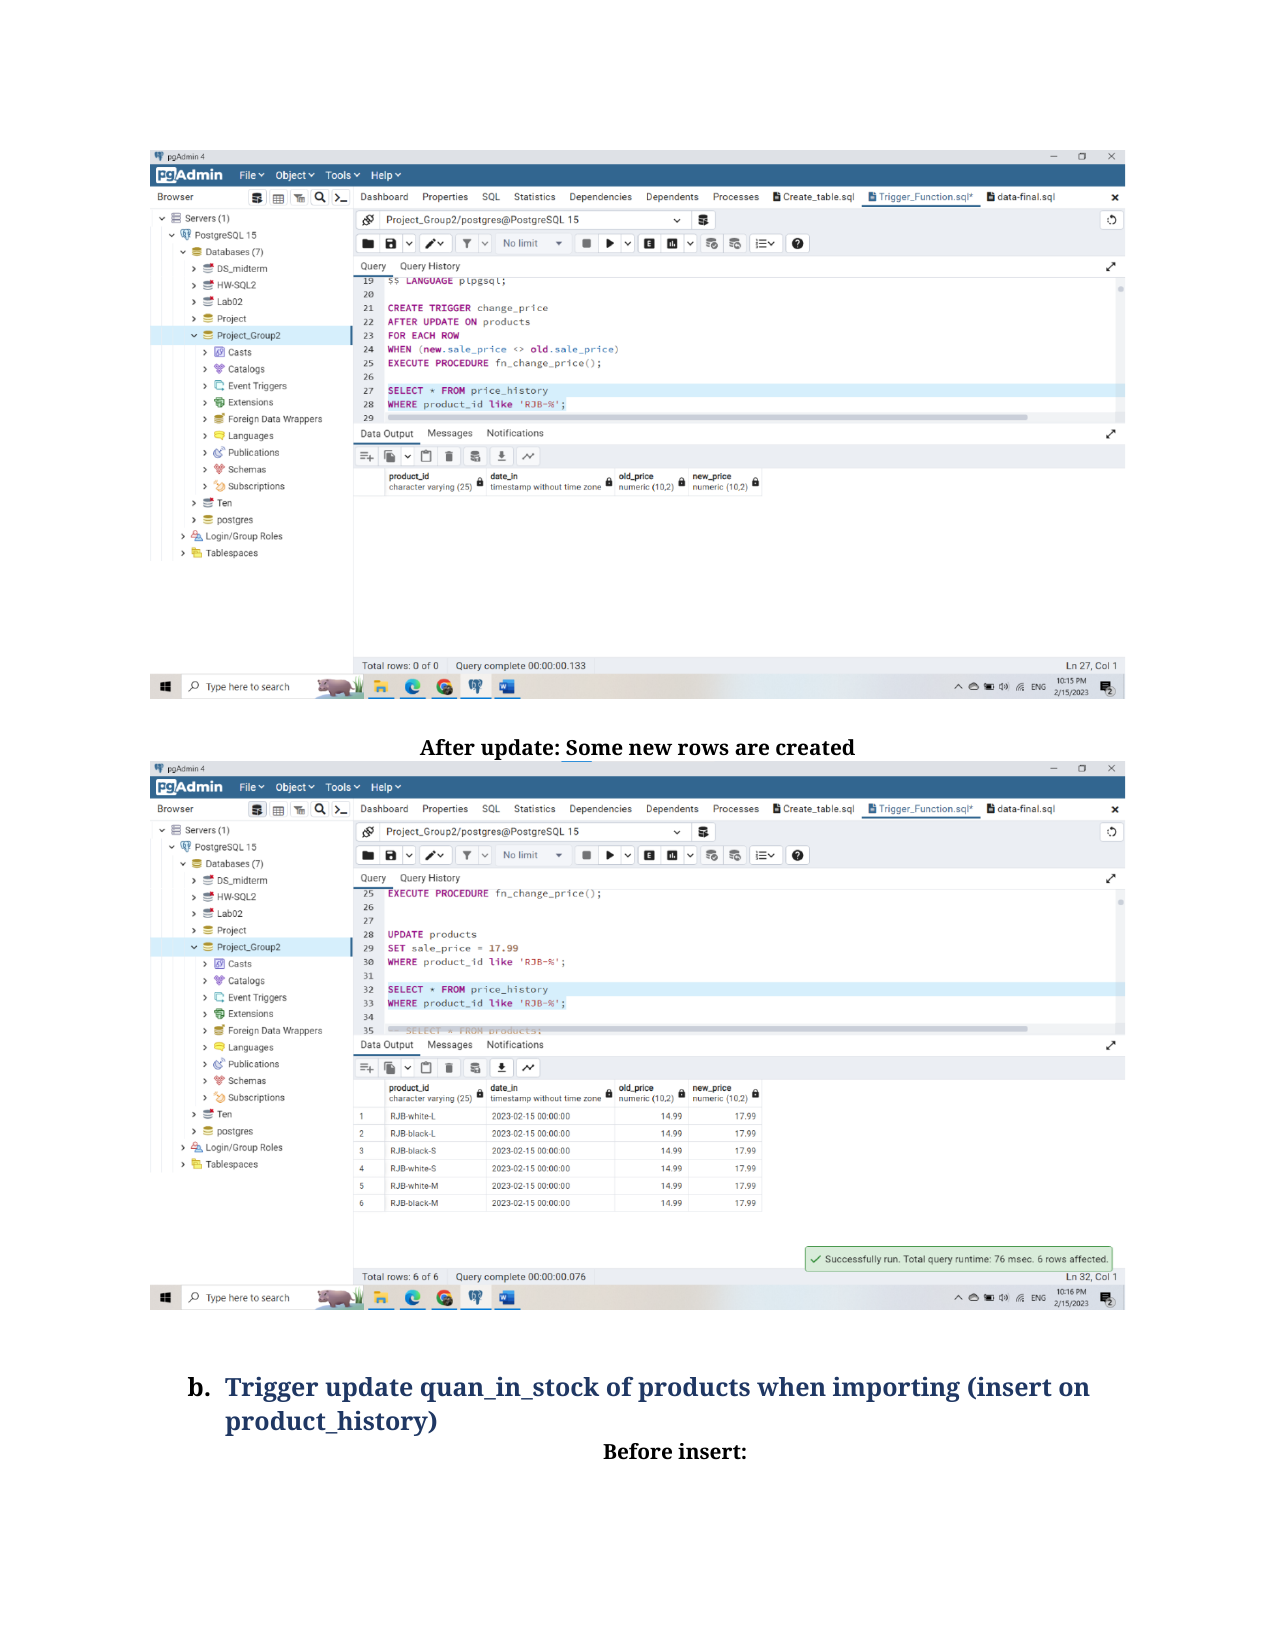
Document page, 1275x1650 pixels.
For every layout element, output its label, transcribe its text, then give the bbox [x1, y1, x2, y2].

text After update: Some new rows are created [150, 733, 1125, 761]
text Before insert: [225, 1437, 1125, 1466]
picture [150, 150, 1125, 699]
subtitle Trigger update quan_in_stock of products when importing (insert on product_history) [187, 1369, 1125, 1437]
picture [150, 761, 1125, 1310]
